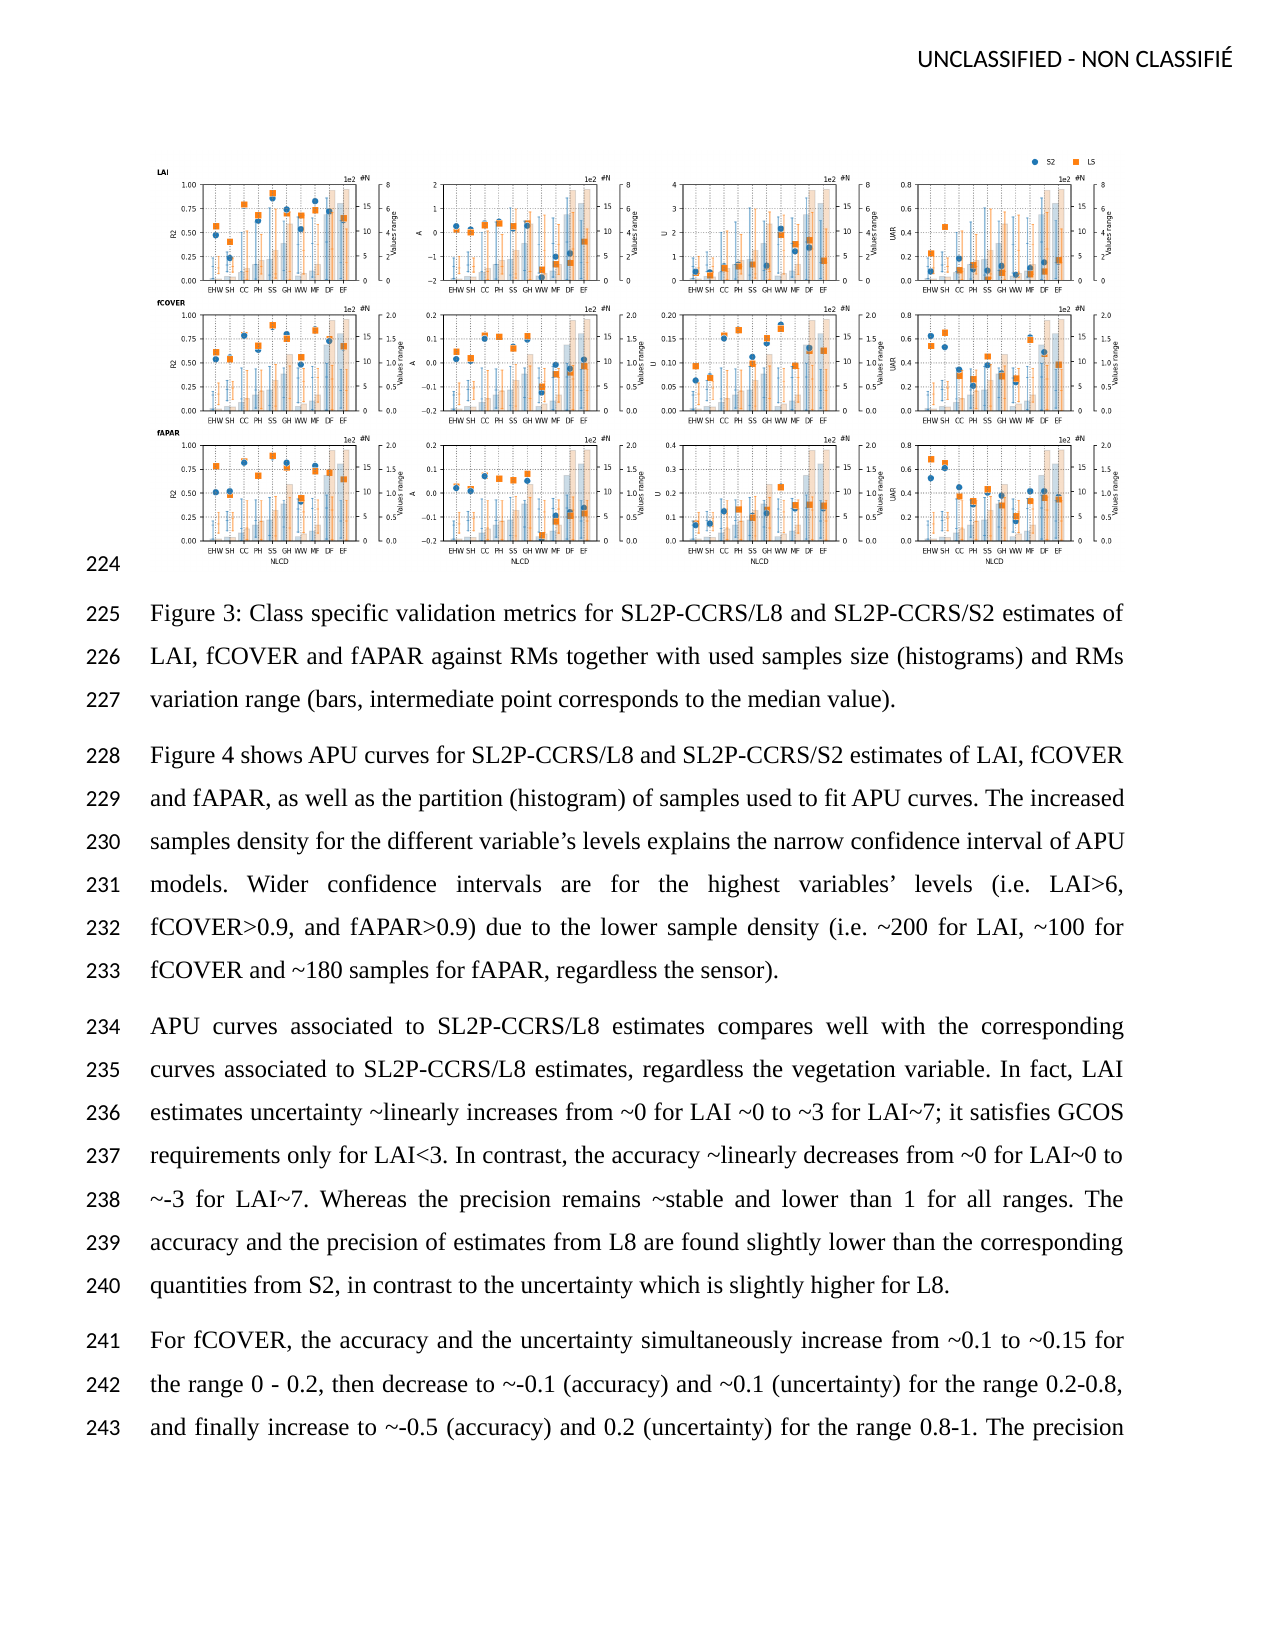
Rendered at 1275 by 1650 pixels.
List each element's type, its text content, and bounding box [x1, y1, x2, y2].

picture [150, 150, 1125, 572]
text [150, 1326, 1125, 1441]
text Figure 3: Class specific validation metrics for SL2P-CCRS/L8 and SL2P-CCRS/S2 estimates of LAI, fCOVER and fAPAR against RMs together with used samples size (histograms) and RMs variation range (bars, intermediate point corresponds to the median value). [150, 598, 1125, 713]
text APU curves associated to SL2P-CCRS/L8 estimates compares well with the corresponding curves associated to SL2P-CCRS/L8 estimates, regardless the vegetation variable. In fact, LAI estimates uncertainty ~linearly increases from ~0 for LAI ~0 to ~3 for LAI~7; it satisfies GCOS requirements only for LAI<3. In contrast, the accuracy ~linearly decreases from ~0 for LAI~0 to ~-3 for LAI~7. Whereas the precision remains ~stable and lower than 1 for all ranges. The accuracy and the precision of estimates from L8 are found slightly lower than the corresponding quantities from S2, in contrast to the uncertainty which is slightly higher for L8. [150, 1011, 1125, 1299]
text Figure 4 shows APU curves for SL2P-CCRS/L8 and SL2P-CCRS/S2 estimates of LAI, fCOVER and fAPAR, as well as the partition (histogram) of samples used to fit APU curves. The increased samples density for the different variable’s levels explains the narrow confidence interval of APU models. Wider confidence intervals are for the highest variables’ levels (i.e. LAI>6, fCOVER>0.9, and fAPAR>0.9) due to the lower sample density (i.e. ~200 for LAI, ~100 for fCOVER and ~180 samples for fAPAR, regardless the sensor). [150, 740, 1125, 984]
